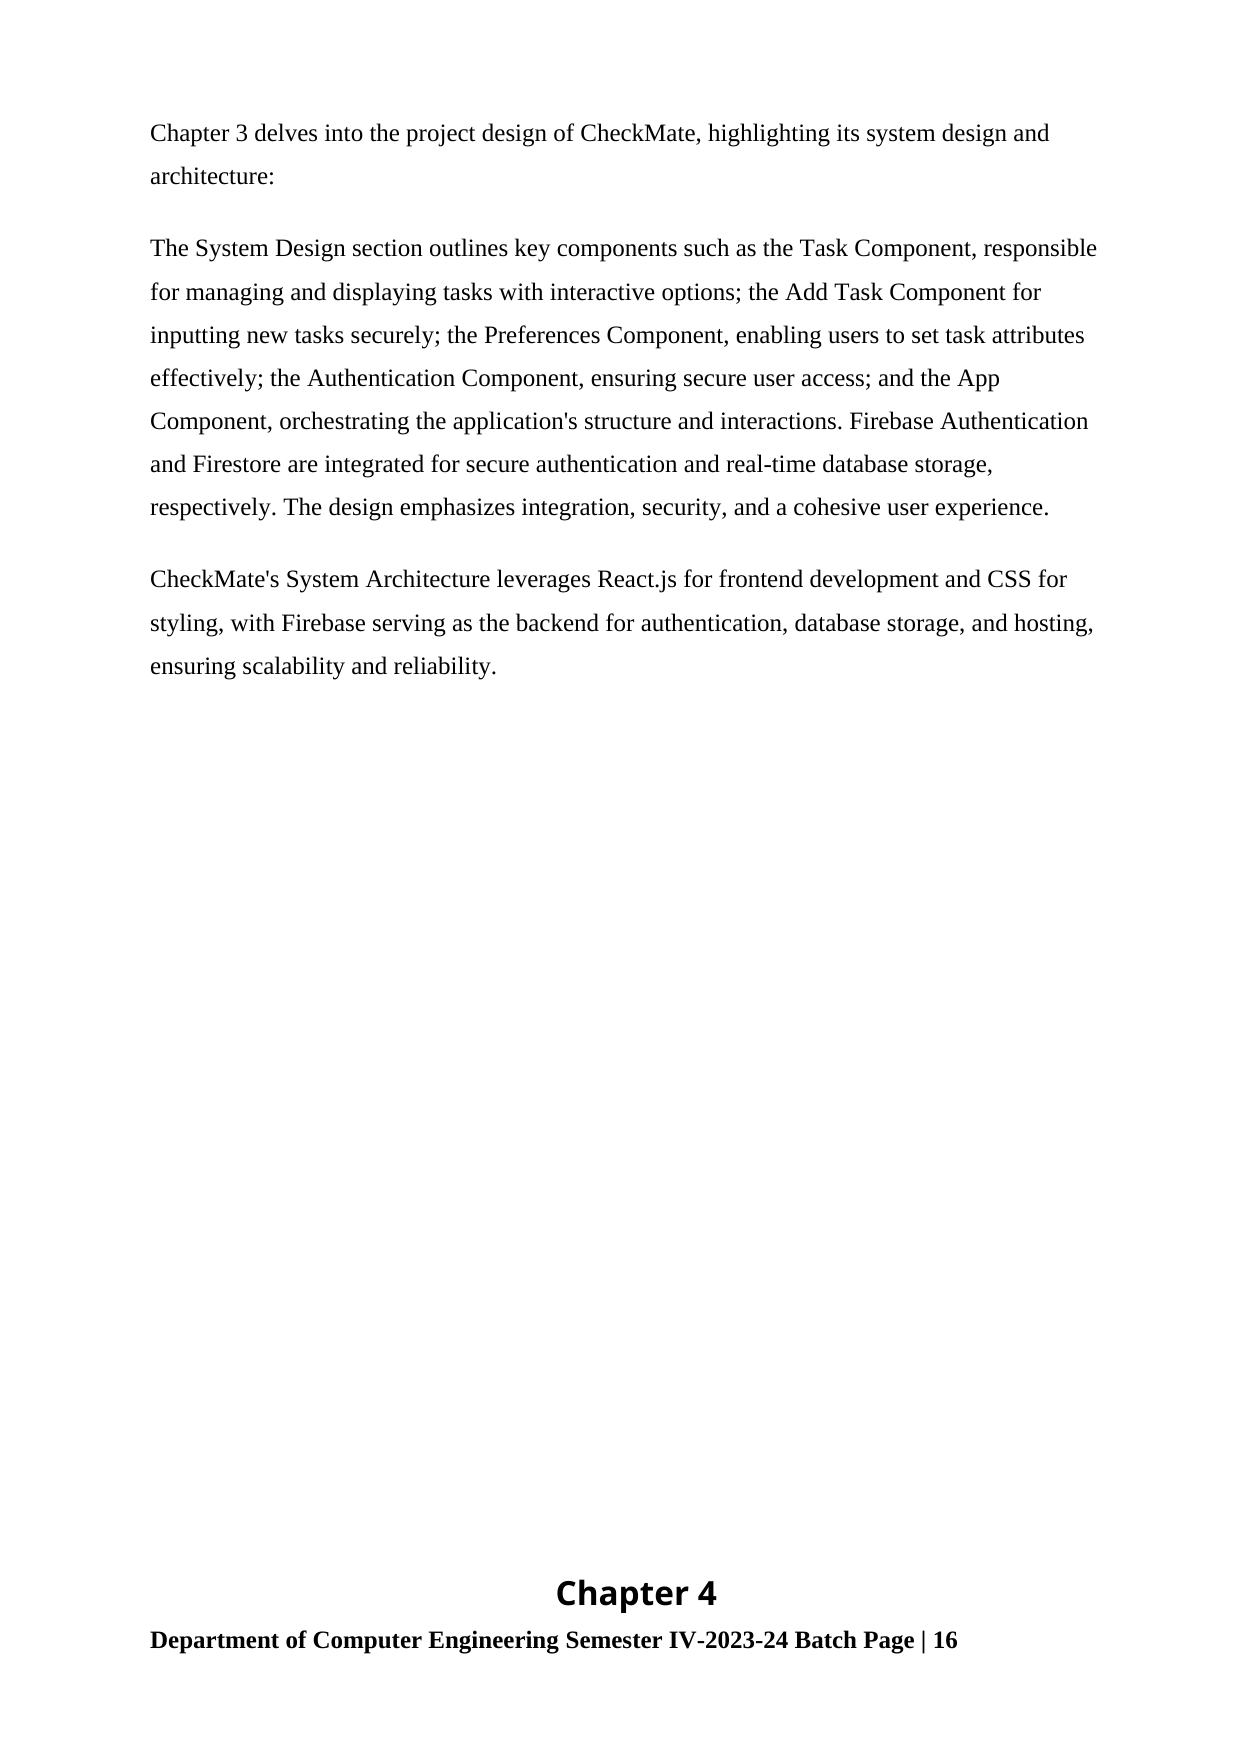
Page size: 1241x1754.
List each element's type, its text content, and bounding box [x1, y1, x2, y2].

text CheckMate's System Architecture leverages React.js for frontend development and CSS for styling, with Firebase serving as the backend for authentication, database storage, and hosting, ensuring scalability and reliability. [150, 564, 1122, 679]
text Chapter 3 delves into the project design of CheckMate, highlighting its system design and architecture: [150, 118, 1122, 190]
text The System Design section outlines key components such as the Task Component, responsible for managing and displaying tasks with interactive options; the Add Task Component for inputting new tasks securely; the Preferences Component, enabling users to set task attributes effectively; the Authentication Component, ensuring secure user access; and the App Component, orchestrating the application's structure and interactions. Firebase Authentication and Firestore are integrated for secure authentication and real-time database storage, respectively. The design emphasizes integration, security, and a cohesive user experience. [150, 233, 1122, 521]
text Chapter 4 [150, 1570, 1122, 1615]
